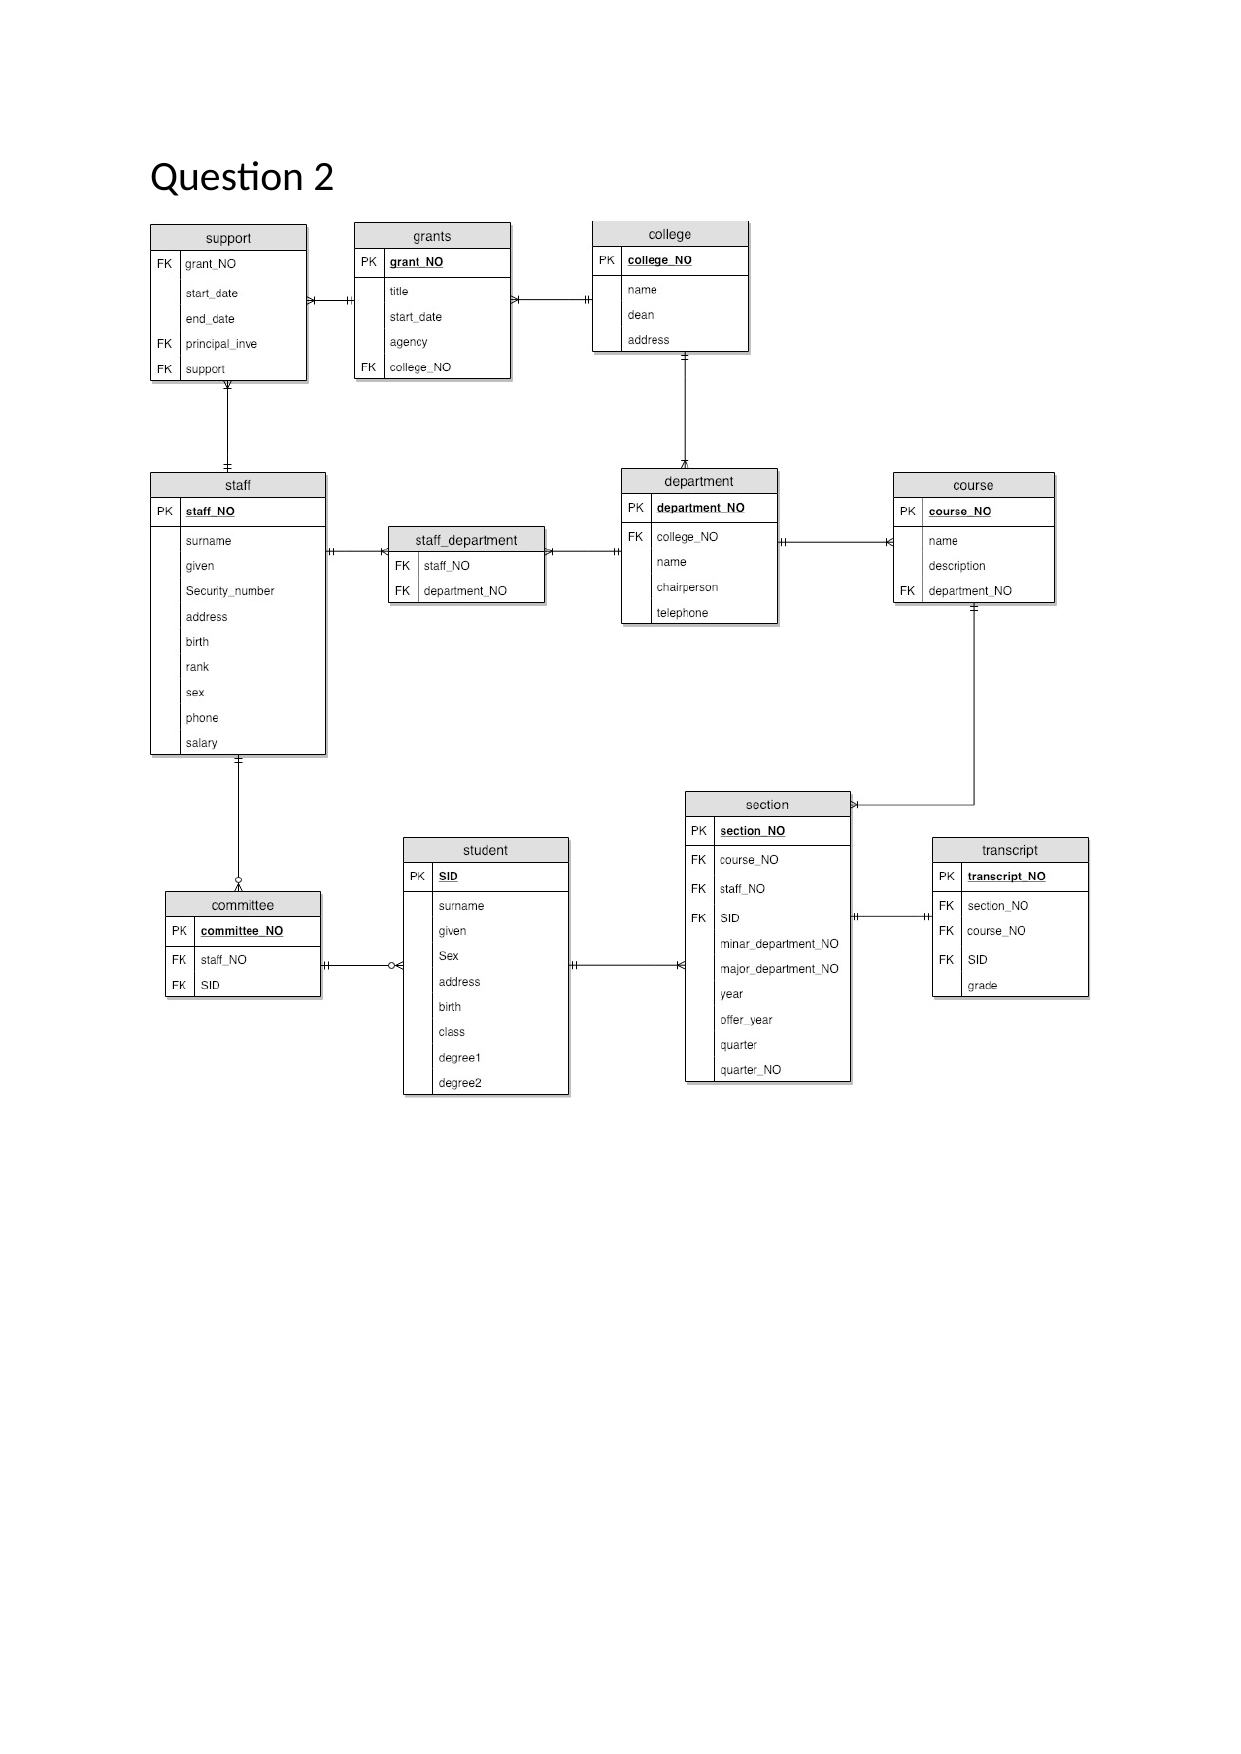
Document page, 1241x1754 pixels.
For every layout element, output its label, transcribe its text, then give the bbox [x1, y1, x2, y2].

subtitle Question 2 [150, 150, 1090, 201]
picture [150, 221, 1091, 1098]
